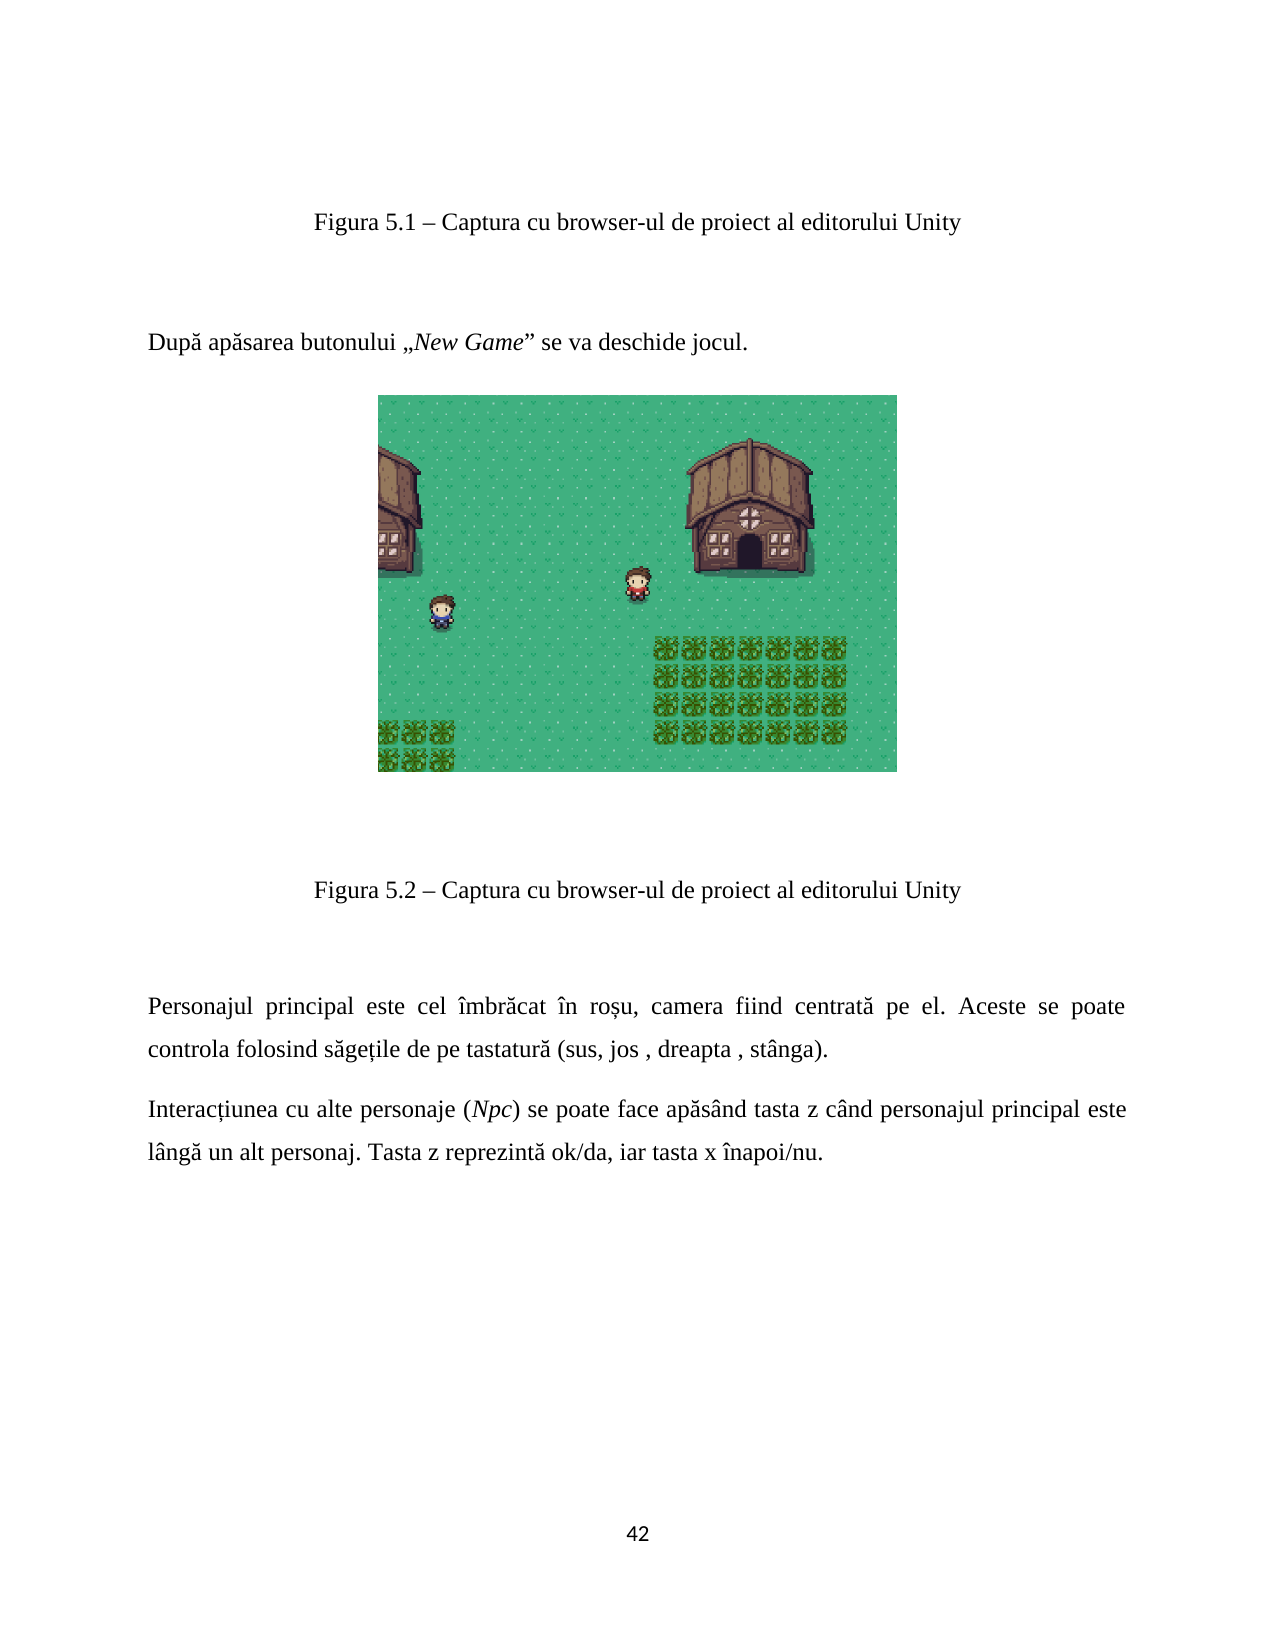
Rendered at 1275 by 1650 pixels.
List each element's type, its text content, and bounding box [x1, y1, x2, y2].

text Figura 5.2 – Captura cu browser-ul de proiect al editorului Unity [148, 875, 1127, 904]
text Personajul principal este cel îmbrăcat în roșu, camera fiind centrată pe el. Aceste se poate controla folosind săgețile de pe tastatură (sus, jos , dreapta , stânga). [148, 991, 1127, 1063]
picture [378, 395, 897, 772]
text Interacțiunea cu alte personaje (Npc) se poate face apăsând tasta z când personajul principal este lângă un alt personaj. Tasta z reprezintă ok/da, iar tasta x înapoi/nu. [148, 1094, 1127, 1166]
text Figura 5.1 – Captura cu browser-ul de proiect al editorului Unity [148, 207, 1127, 236]
text După apăsarea butonului „New Game” se va deschide jocul. [148, 327, 1127, 356]
